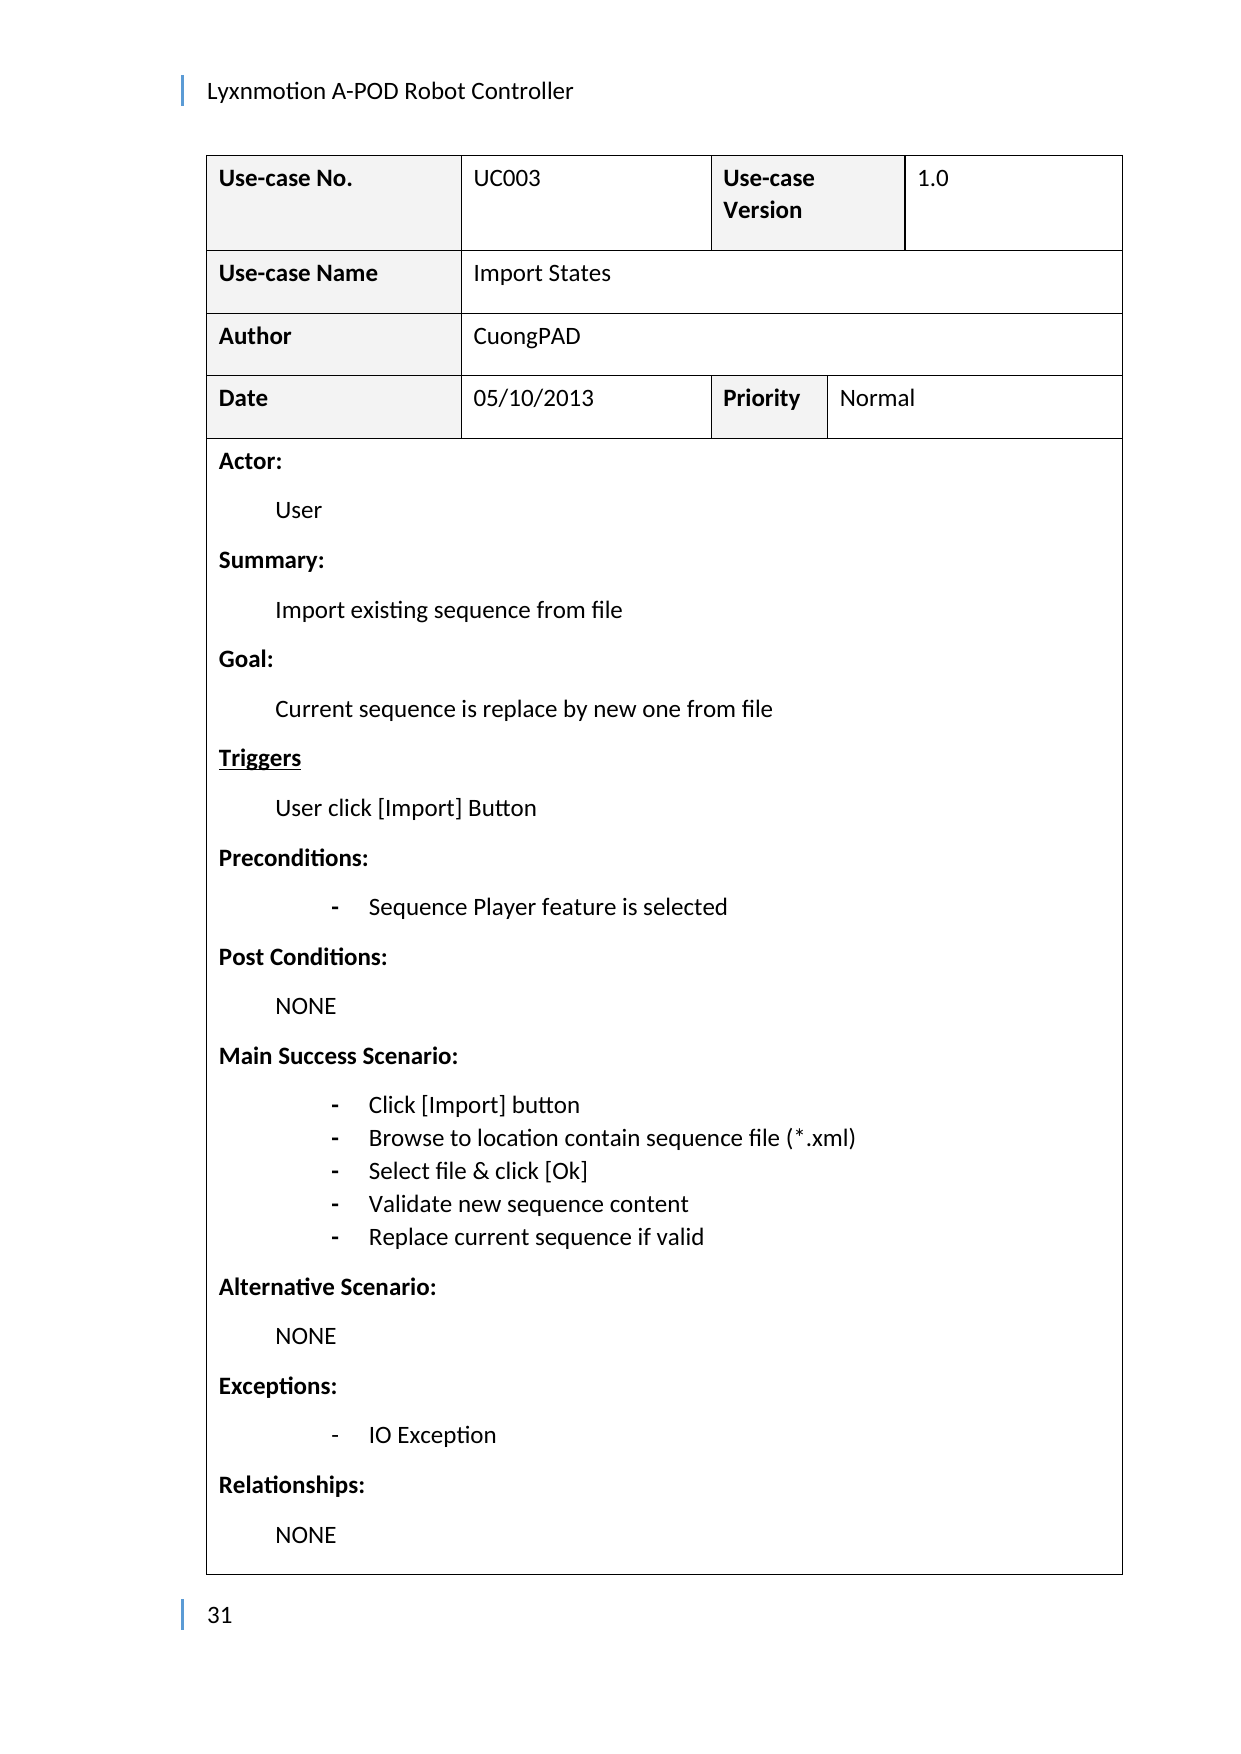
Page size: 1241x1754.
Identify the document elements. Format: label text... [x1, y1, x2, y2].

table_cell UC003 [462, 156, 711, 250]
table_cell Use-case No. [207, 156, 461, 250]
table_cell Use-case Version [712, 156, 904, 250]
table_cell 05/10/2013 [462, 376, 711, 438]
table_cell Actor: User Summary: Import existing sequence from file Goal: Current sequence is replace by new one from file Triggers User click [Import] Button Preconditions: Sequence Player feature is selected Post Conditions: NONE Main Success Scenario: Click [Import] button Browse to location contain sequence file (*.xml) Select file & click [Ok] Validate new sequence content Replace current sequence if valid Alternative Scenario: NONE Exceptions: IO Exception Relationships: NONE [207, 439, 1122, 1574]
table_cell Import States [462, 251, 1122, 313]
table_cell Priority [712, 376, 827, 438]
table_cell Date [207, 376, 461, 438]
table_cell Normal [828, 376, 1122, 438]
table_cell Use-case Name [207, 251, 461, 313]
table_cell CuongPAD [462, 314, 1122, 375]
table_cell Author [207, 314, 461, 375]
table_cell 1.0 [906, 156, 1122, 250]
